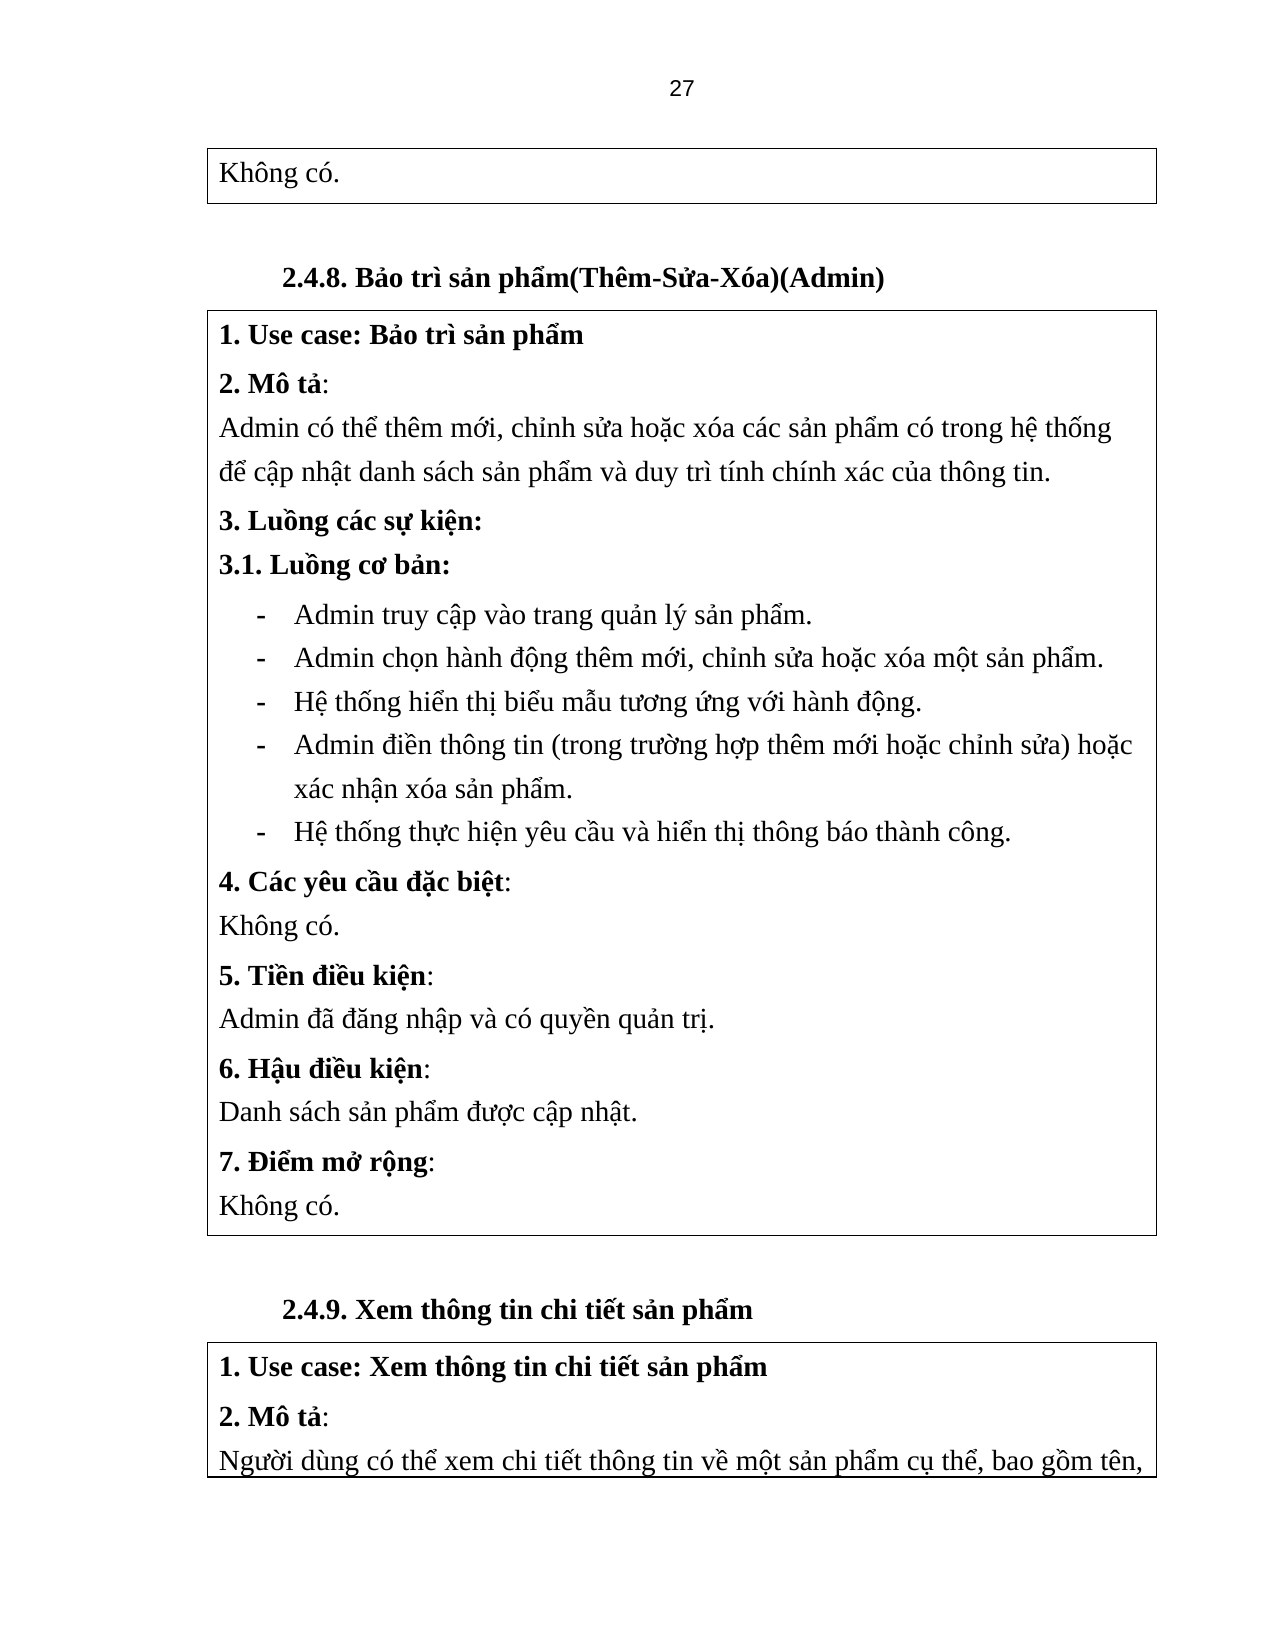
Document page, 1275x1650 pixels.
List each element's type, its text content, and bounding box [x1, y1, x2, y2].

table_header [208, 149, 1156, 203]
subtitle 2.4.9. Xem thông tin chi tiết sản phẩm [207, 1292, 1157, 1326]
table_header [208, 1343, 1156, 1476]
subtitle 2.4.8. Bảo trì sản phẩm(Thêm-Sửa-Xóa)(Admin) [207, 260, 1157, 293]
table_header 1. Use case: Bảo trì sản phẩm 2. Mô tả: Admin có thể thêm mới, chỉnh sửa hoặc xóa các sản phẩm có trong hệ thống để cập nhật danh sách sản phẩm và duy trì tính chính xác của thông tin. 3. Luồng các sự kiện: 3.1. Luồng cơ bản: Admin truy cập vào trang quản lý sản phẩm. Admin chọn hành động thêm mới, chỉnh sửa hoặc xóa một sản phẩm. Hệ thống hiển thị biểu mẫu tương ứng với hành động. Admin điền thông tin (trong trường hợp thêm mới hoặc chỉnh sửa) hoặc xác nhận xóa sản phẩm. Hệ thống thực hiện yêu cầu và hiển thị thông báo thành công. 4. Các yêu cầu đặc biệt: Không có. 5. Tiền điều kiện: Admin đã đăng nhập và có quyền quản trị. 6. Hậu điều kiện: Danh sách sản phẩm được cập nhật. 7. Điểm mở rộng: Không có. [208, 311, 1156, 1235]
